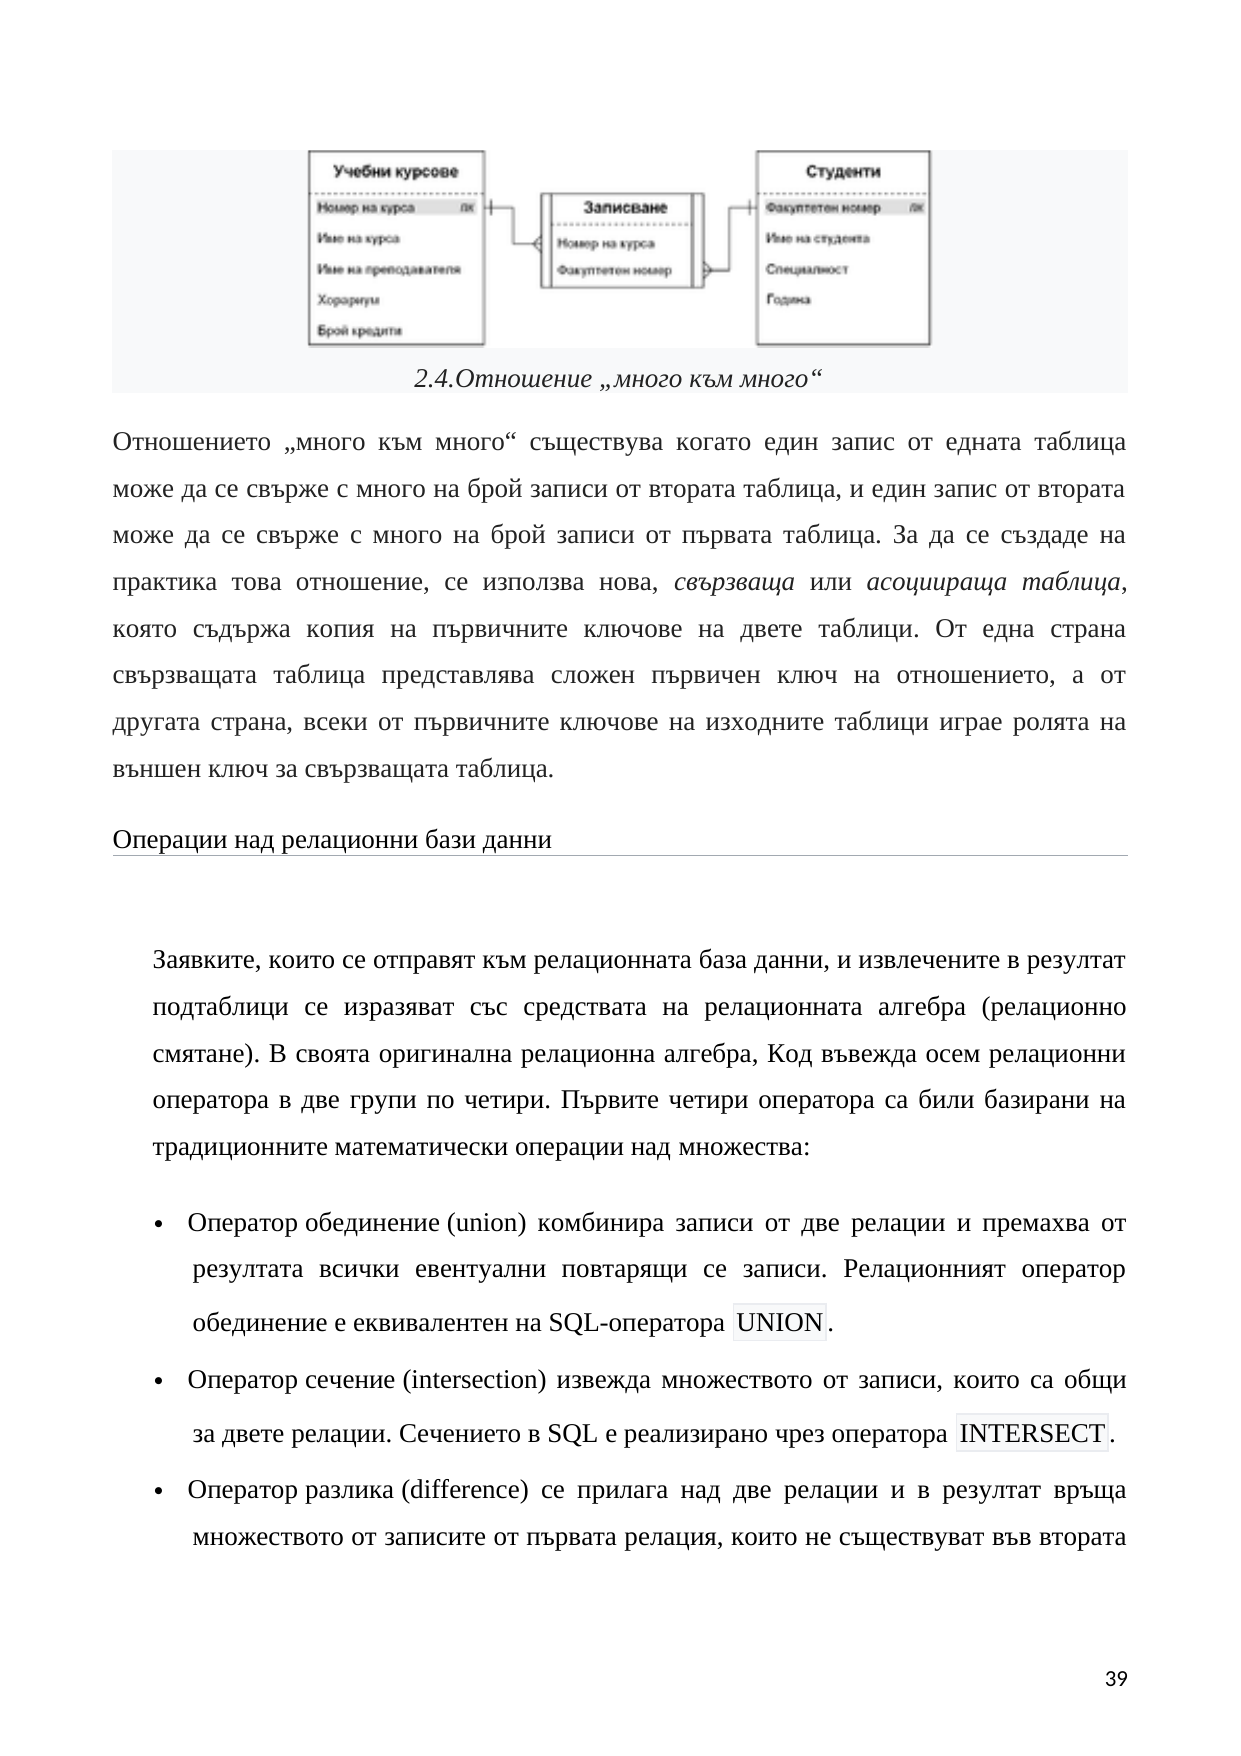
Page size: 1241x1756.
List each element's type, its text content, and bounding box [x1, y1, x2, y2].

list Оператор сечение (intersection) извежда множеството от записи, които са общи за двете релации. Сечението в SQL е реализирано чрез оператора INTERSECT. [155, 1363, 1128, 1452]
text Отношението „много към много“ съществува когато един запис от едната таблица може да се свърже с много на брой записи от втората таблица, и един запис от втората може да се свърже с много на брой записи от първата таблица. За да се създаде на практика това отношение, се използва нова, свързваща или асоциираща таблица, която съдържа копия на първичните ключове на двете таблици. От една страна свързващата таблица представлява сложен първичен ключ на отношението, а от другата страна, всеки от първичните ключове на изходните таблици играе ролята на външен ключ за свързващата таблица. [112, 425, 1128, 783]
picture [307, 150, 933, 348]
list Оператор обединение (union) комбинира записи от две релации и премахва от резултата всички евентуални повтарящи се записи. Релационният оператор обединение е еквивалентен на SQL-оператора UNION. [155, 1206, 1128, 1341]
text Операции над релационни бази данни [112, 823, 1128, 856]
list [155, 1473, 1128, 1551]
text 2.4.Отношение „много към много“ [112, 362, 1128, 393]
text Заявките, които се отправят към релационната база данни, и извлечените в резултат подтаблици се изразяват със средствата на релационната алгебра (релационно смятане). В своята оригинална релационна алгебра, Код въвежда осем релационни оператора в две групи по четири. Първите четири оператора са били базирани на традиционните математически операции над множества: [152, 943, 1128, 1161]
